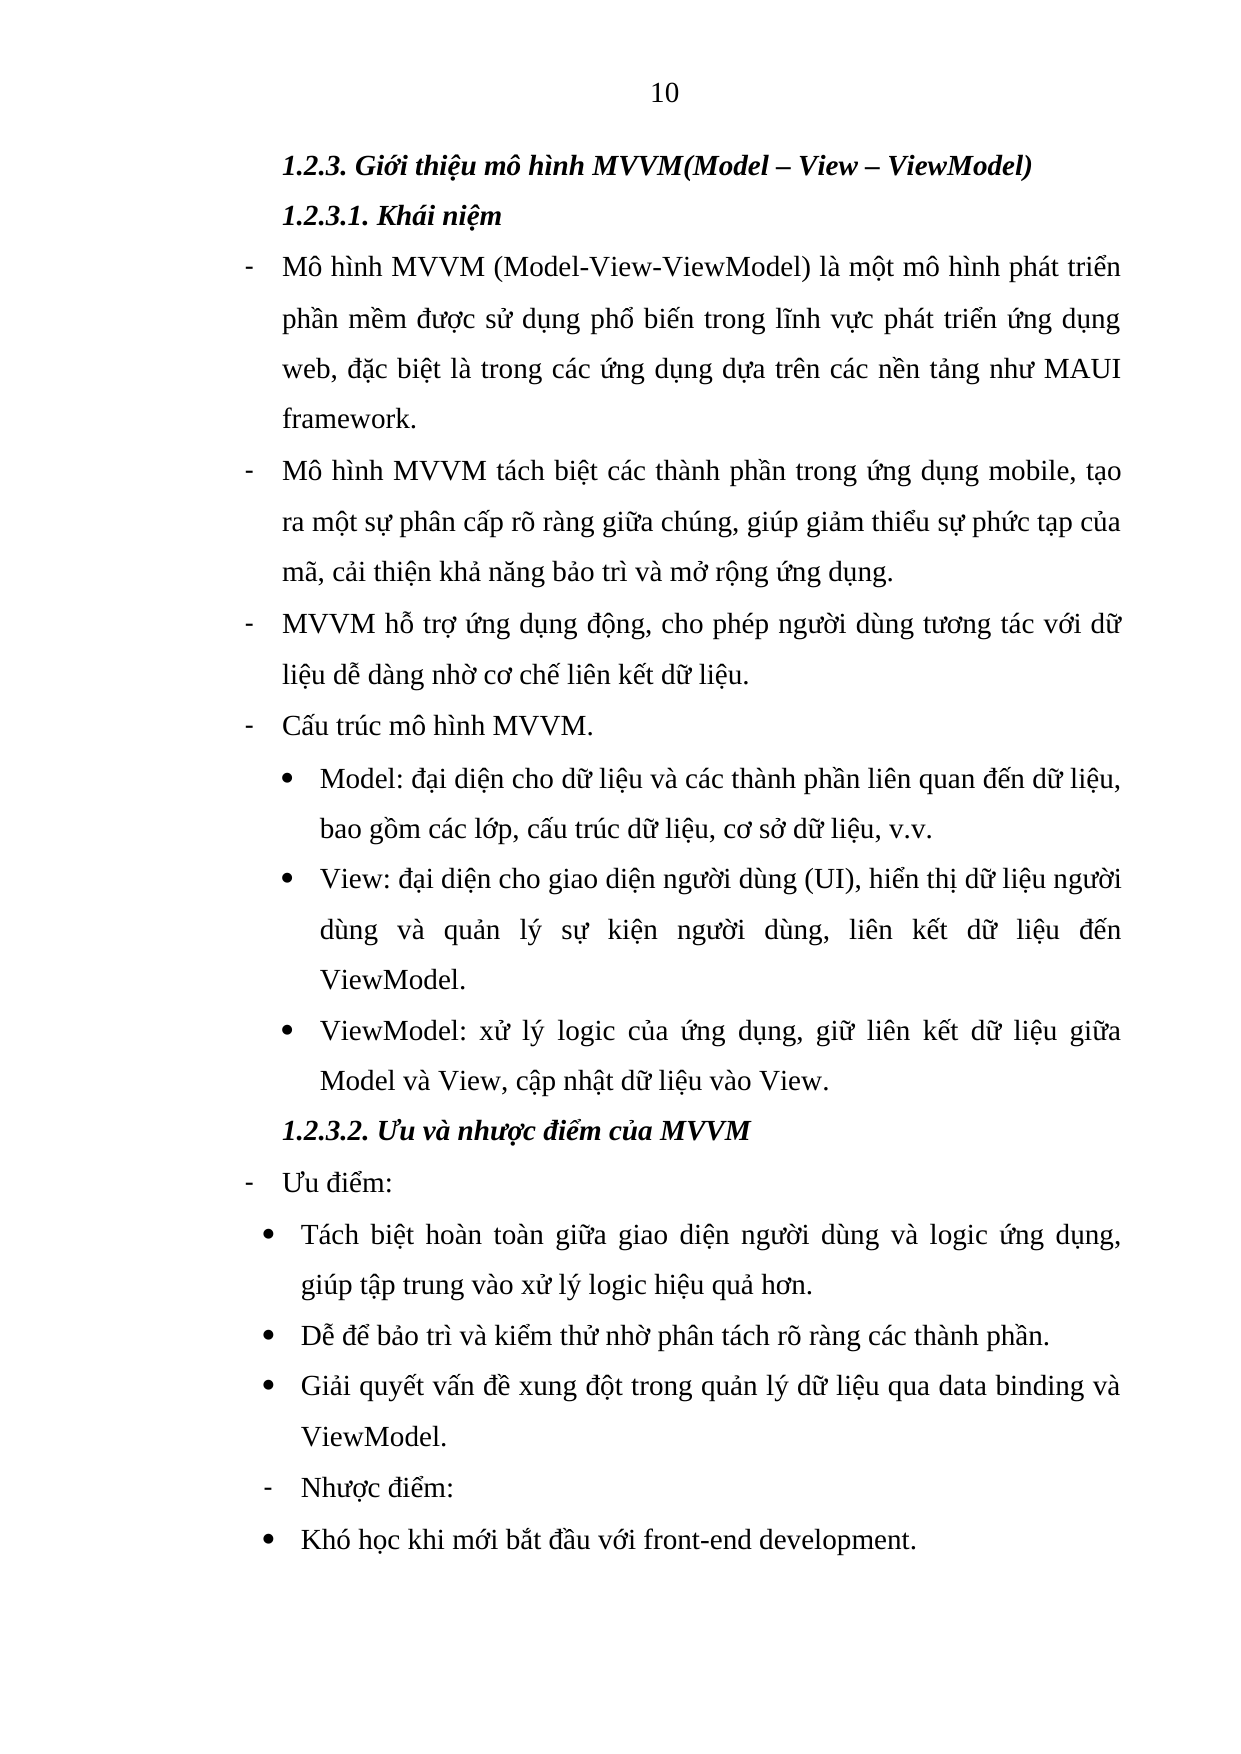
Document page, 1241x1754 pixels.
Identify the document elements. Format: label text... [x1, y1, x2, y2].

list Mô hình MVVM tách biệt các thành phần trong ứng dụng mobile, tạo ra một sự phân cấp rõ ràng giữa chúng, giúp giảm thiểu sự phức tạp của mã, cải thiện khả năng bảo trì và mở rộng ứng dụng. [244, 452, 1122, 588]
list Nhược điểm: [263, 1469, 1122, 1504]
list MVVM hỗ trợ ứng dụng động, cho phép người dùng tương tác với dữ liệu dễ dàng nhờ cơ chế liên kết dữ liệu. [244, 605, 1122, 691]
list ViewModel: xử lý logic của ứng dụng, giữ liên kết dữ liệu giữa Model và View, cập nhật dữ liệu vào View. [282, 1013, 1122, 1097]
text Giới thiệu mô hình MVVM(Model – View – ViewModel) [282, 148, 1122, 181]
list View: đại diện cho giao diện người dùng (UI), hiển thị dữ liệu người dùng và quản lý sự kiện người dùng, liên kết dữ liệu đến ViewModel. [282, 862, 1122, 996]
text Ưu và nhược điểm của MVVM [282, 1113, 1122, 1147]
list Tách biệt hoàn toàn giữa giao diện người dùng và logic ứng dụng, giúp tập trung vào xử lý logic hiệu quả hơn. [263, 1217, 1122, 1301]
list Giải quyết vấn đề xung đột trong quản lý dữ liệu qua data binding và ViewModel. [263, 1368, 1122, 1452]
list Cấu trúc mô hình MVVM. [244, 707, 1122, 743]
list Model: đại diện cho dữ liệu và các thành phần liên quan đến dữ liệu, bao gồm các lớp, cấu trúc dữ liệu, cơ sở dữ liệu, v.v. [282, 761, 1122, 845]
text Khái niệm [282, 198, 1122, 232]
list Khó học khi mới bắt đầu với front-end development. [263, 1522, 1122, 1556]
list Ưu điểm: [244, 1164, 1122, 1199]
list Mô hình MVVM (Model-View-ViewModel) là một mô hình phát triển phần mềm được sử dụng phổ biến trong lĩnh vực phát triển ứng dụng web, đặc biệt là trong các ứng dụng dựa trên các nền tảng như MAUI framework. [244, 248, 1122, 435]
list Dễ để bảo trì và kiểm thử nhờ phân tách rõ ràng các thành phần. [263, 1318, 1122, 1351]
